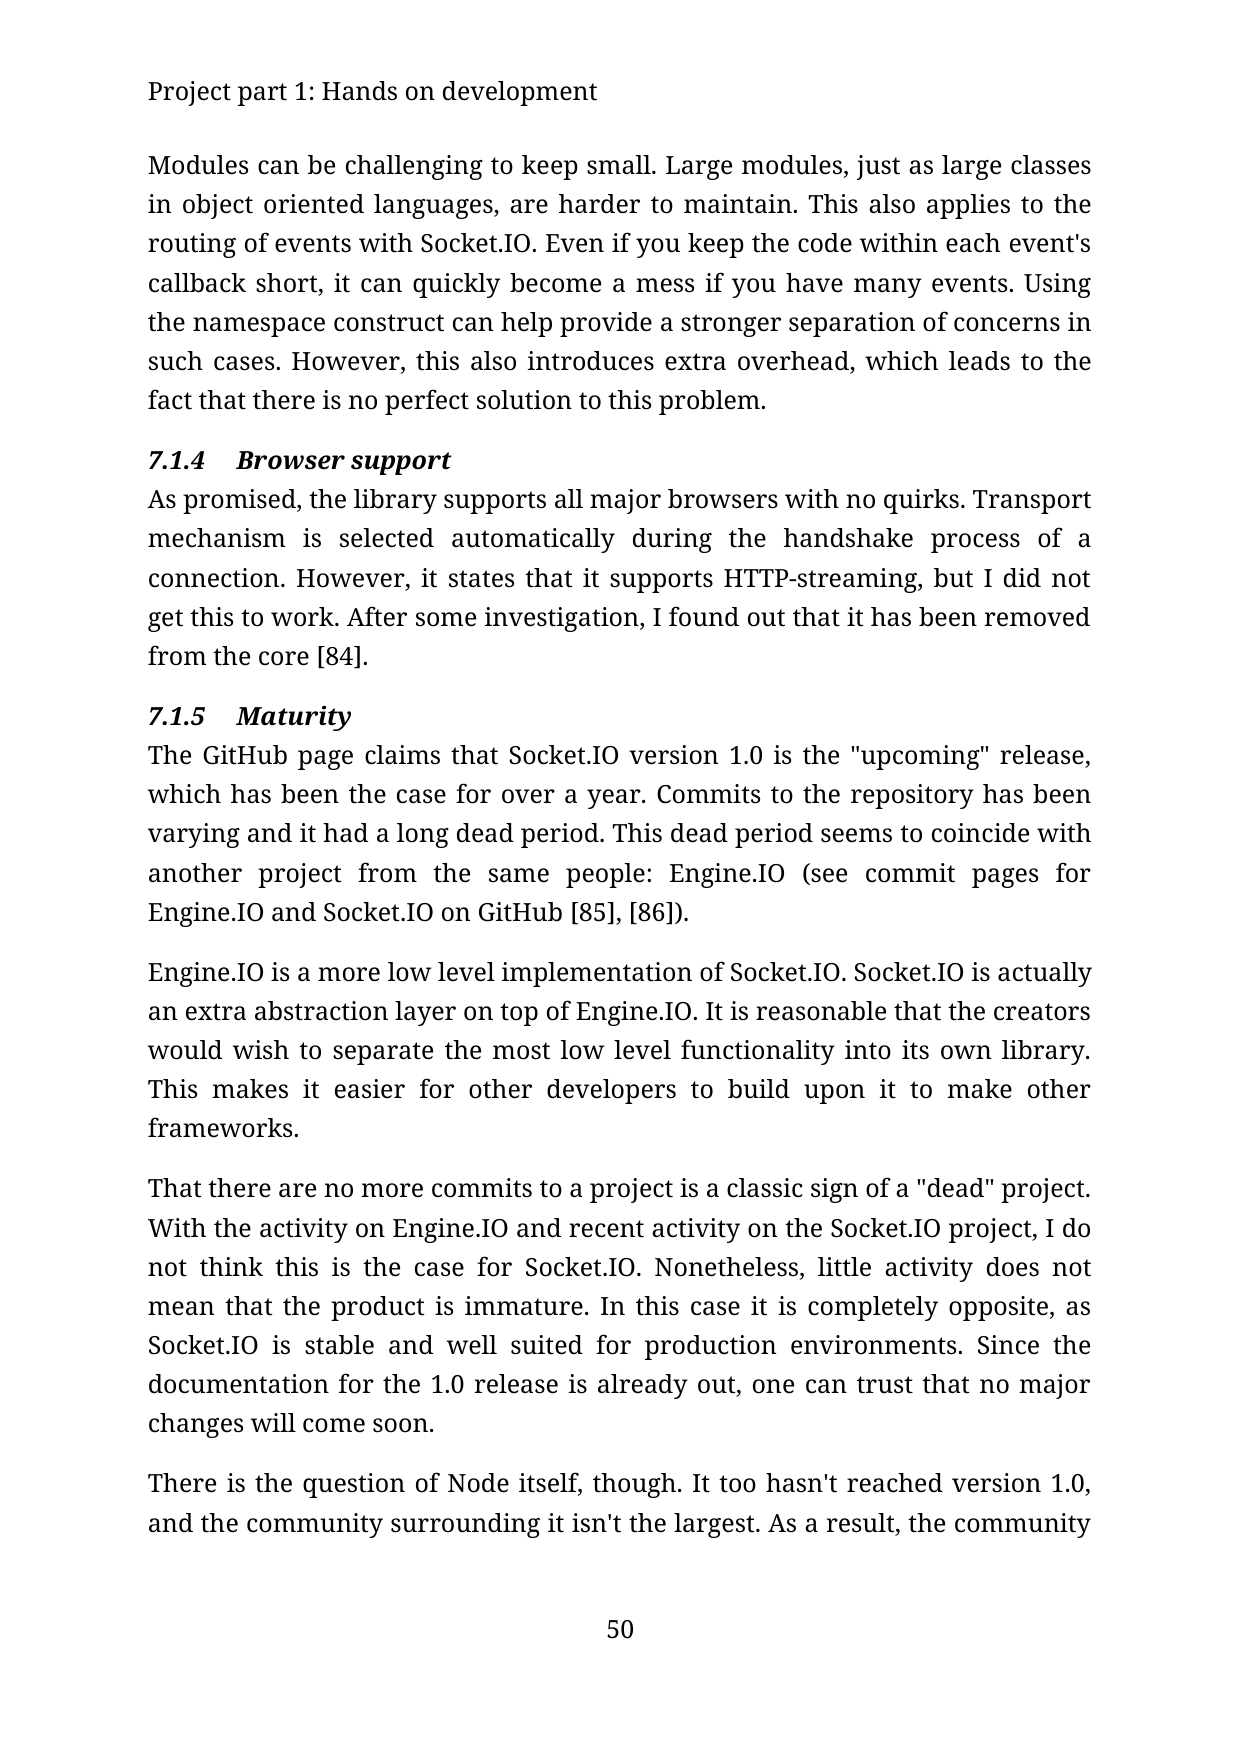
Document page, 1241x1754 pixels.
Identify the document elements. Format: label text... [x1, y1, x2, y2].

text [148, 1466, 1092, 1539]
text As promised, the library supports all major browsers with no quirks. Transport mechanism is selected automatically during the handshake process of a connection. However, it states that it supports HTTP-streaming, but I did not get this to work. After some investigation, I found out that it has been removed from the core [84]. [148, 482, 1092, 673]
text Modules can be challenging to keep small. Large modules, just as large classes in object oriented languages, are harder to maintain. This also applies to the routing of events with Socket.IO. Even if you keep the code within each event's callback short, it can quickly become a mess if you have many events. Using the namespace construct can help provide a stronger separation of concerns in such cases. However, this also introduces extra overhead, which leads to the fact that there is no perfect solution to this problem. [148, 148, 1092, 417]
subtitle Browser support [148, 443, 1092, 477]
text Engine.IO is a more low level implementation of Socket.IO. Socket.IO is actually an extra abstraction layer on top of Engine.IO. It is reasonable that the creators would wish to separate the most low level functionality into its own library. This makes it easier for other developers to build upon it to make other frameworks. [148, 954, 1092, 1145]
text That there are no more commits to a project is a classic sign of a "dead" project. With the activity on Engine.IO and recent activity on the Socket.IO project, I do not think this is the case for Socket.IO. Nonetheless, little activity does not mean that the product is immature. In this case it is completely opposite, as Socket.IO is stable and well suited for production environments. Since the documentation for the 1.0 release is already out, one can trust that no major changes will come soon. [148, 1171, 1092, 1440]
text The GitHub page claims that Socket.IO version 1.0 is the "upcoming" release, which has been the case for over a year. Commits to the repository has been varying and it had a long dead period. This dead period seems to coincide with another project from the same people: Engine.IO (see commit pages for Engine.IO and Socket.IO on GitHub [85], [86]). [148, 738, 1092, 928]
subtitle Maturity [148, 698, 1092, 733]
